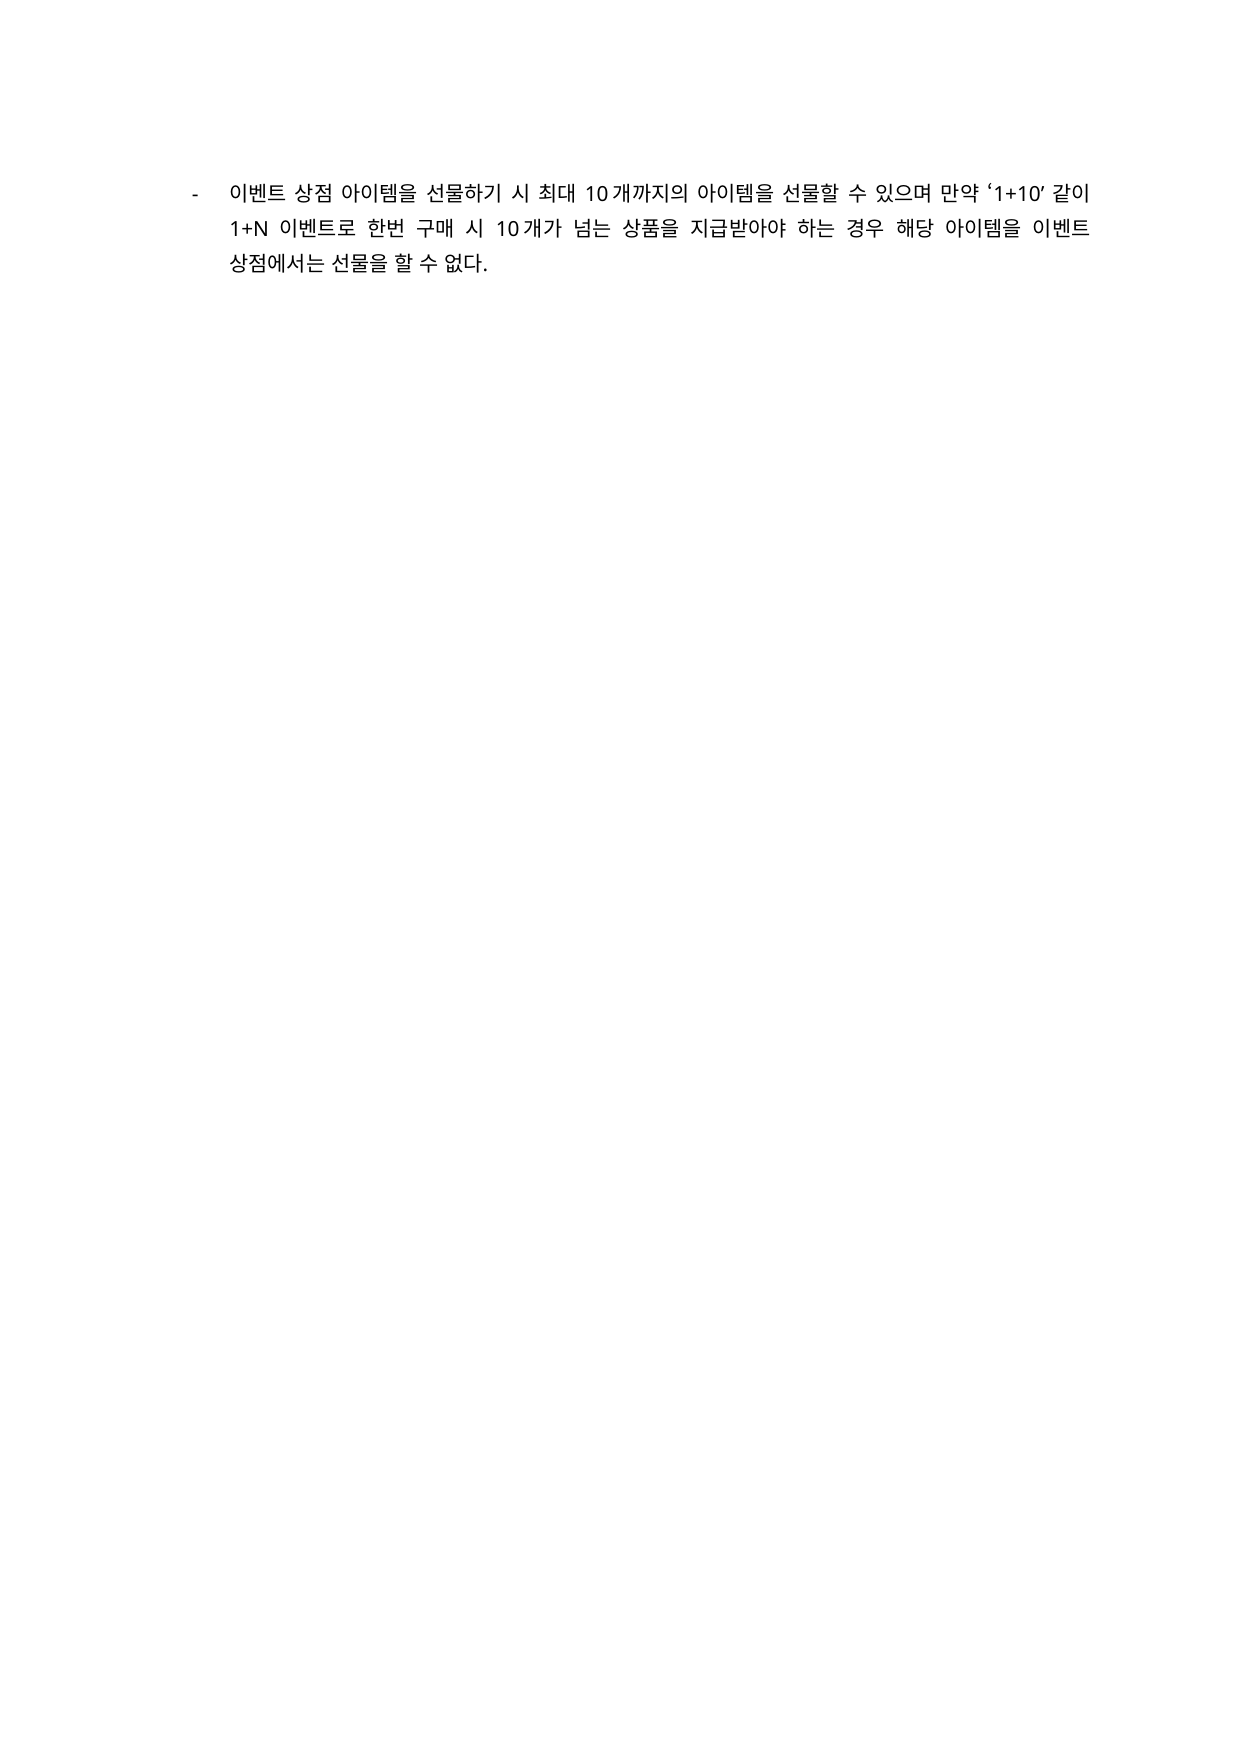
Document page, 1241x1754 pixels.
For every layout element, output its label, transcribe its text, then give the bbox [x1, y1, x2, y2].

list 이벤트 상점 아이템을 선물하기 시 최대 10개까지의 아이템을 선물할 수 있으며 만약 ‘1+10’ 같이 1+N 이벤트로 한번 구매 시 10개가 넘는 상품을 지급받아야 하는 경우 해당 아이템을 이벤트 상점에서는 선물을 할 수 없다. [192, 177, 1090, 277]
